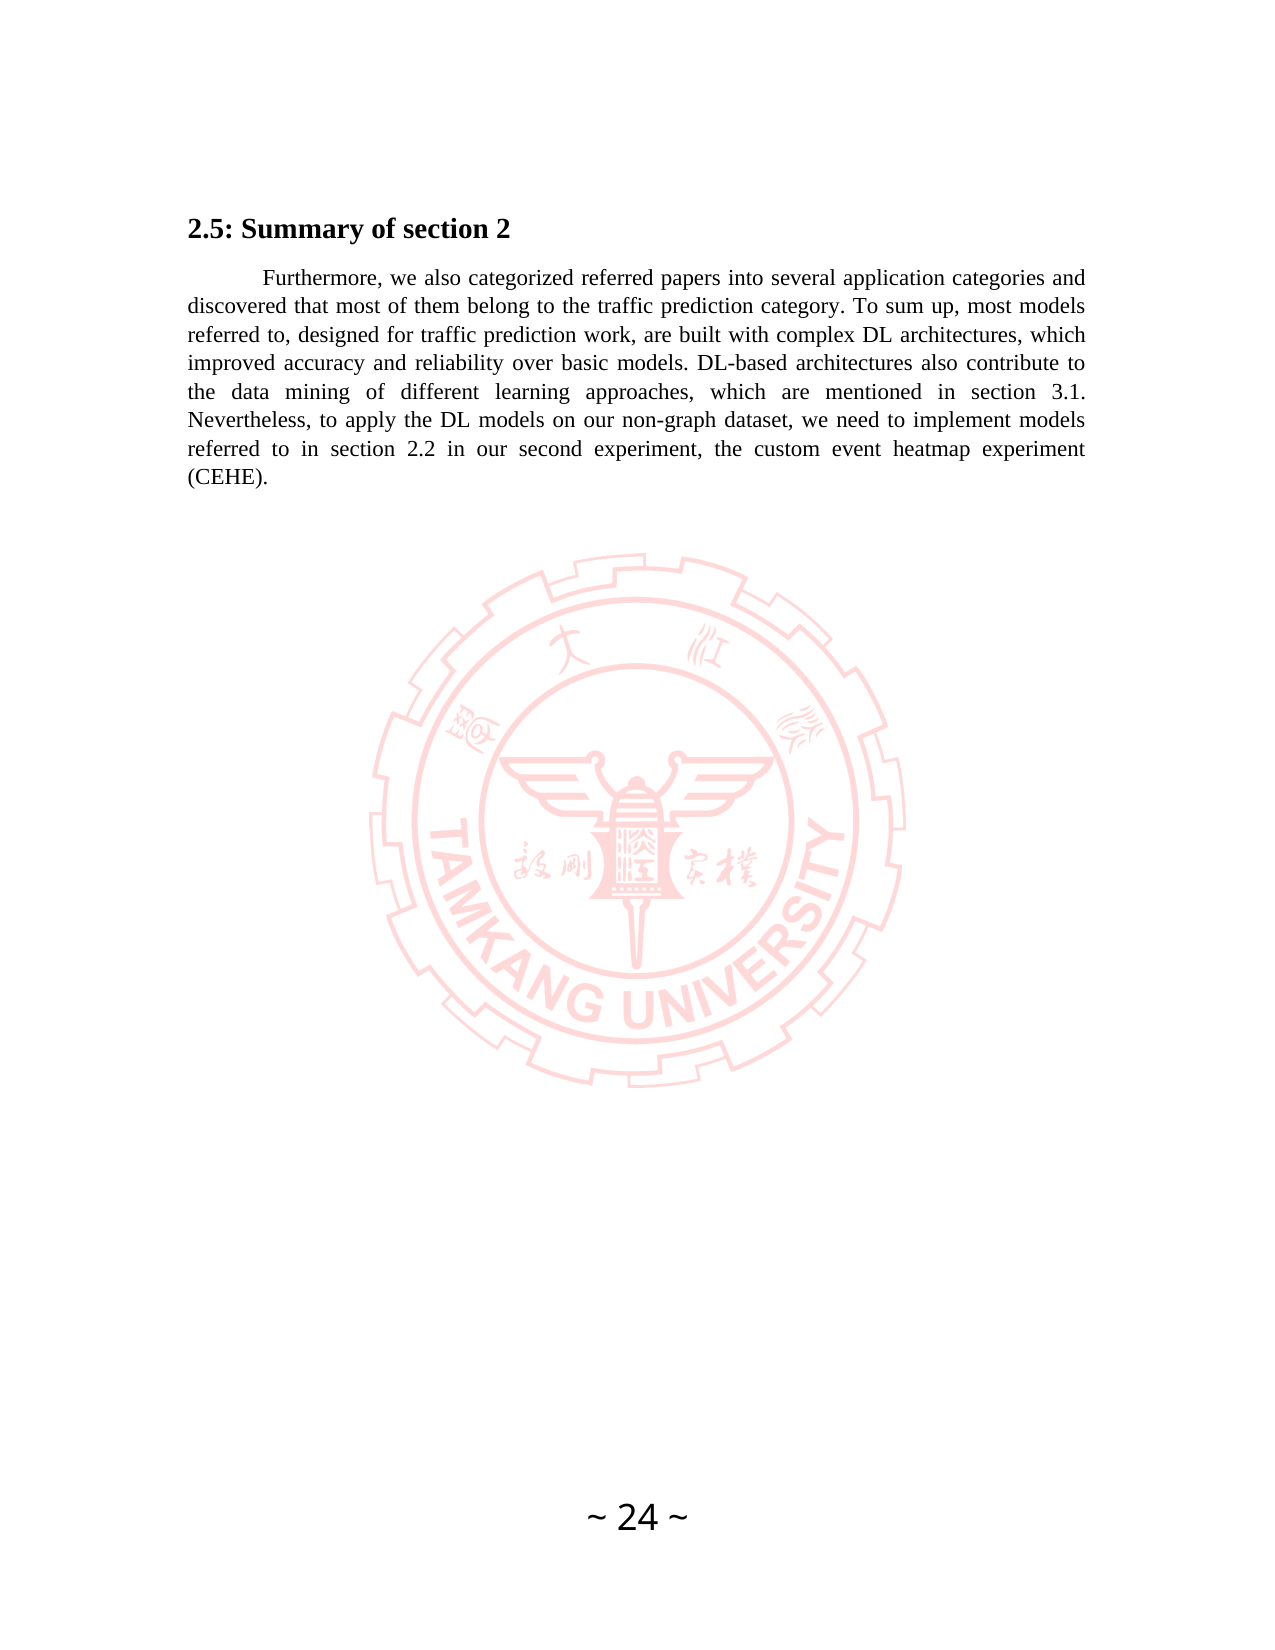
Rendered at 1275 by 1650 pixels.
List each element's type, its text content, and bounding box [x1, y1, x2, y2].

text Furthermore, we also categorized referred papers into several application categories and discovered that most of them belong to the traffic prediction category. To sum up, most models referred to, designed for traffic prediction work, are built with complex DL architectures, which improved accuracy and reliability over basic models. DL-based architectures also contribute to the data mining of different learning approaches, which are mentioned in section 3.1. Nevertheless, to apply the DL models on our non-graph dataset, we need to implement models referred to in section 2.2 in our second experiment, the custom event heatmap experiment (CEHE). [187, 264, 1087, 489]
text 2.5: Summary of section 2 [187, 211, 1087, 245]
